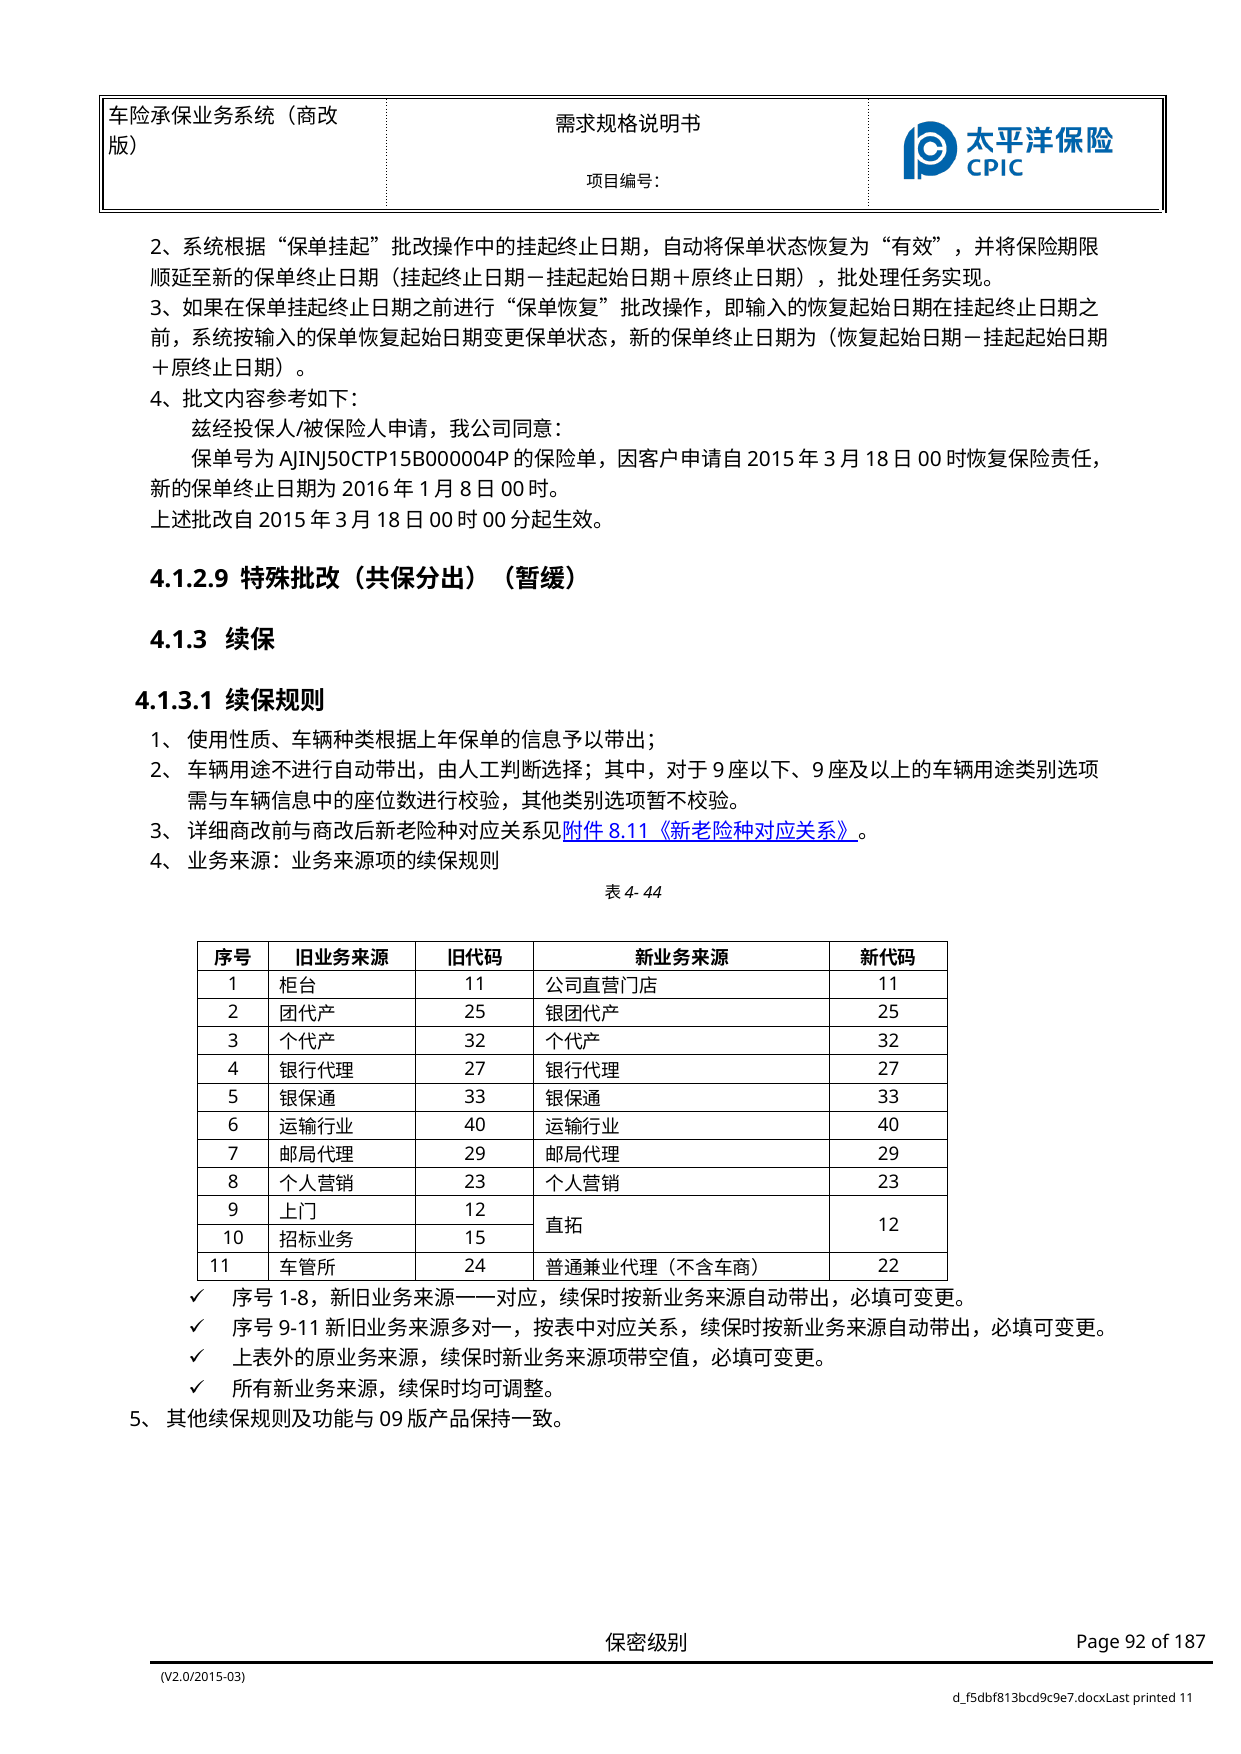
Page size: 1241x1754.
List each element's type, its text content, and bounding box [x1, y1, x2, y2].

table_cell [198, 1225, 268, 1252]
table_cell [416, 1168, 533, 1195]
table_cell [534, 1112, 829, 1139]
subtitle 续保规则 [135, 681, 1116, 717]
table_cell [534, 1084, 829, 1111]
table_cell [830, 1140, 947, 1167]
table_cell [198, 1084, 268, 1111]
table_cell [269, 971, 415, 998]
text 3、如果在保单挂起终止日期之前进行“保单恢复”批改操作，即输入的恢复起始日期在挂起终止日期之前，系统按输入的保单恢复起始日期变更保单状态，新的保单终止日期为（恢复起始日期－挂起起始日期＋原终止日期）。 [150, 291, 1116, 382]
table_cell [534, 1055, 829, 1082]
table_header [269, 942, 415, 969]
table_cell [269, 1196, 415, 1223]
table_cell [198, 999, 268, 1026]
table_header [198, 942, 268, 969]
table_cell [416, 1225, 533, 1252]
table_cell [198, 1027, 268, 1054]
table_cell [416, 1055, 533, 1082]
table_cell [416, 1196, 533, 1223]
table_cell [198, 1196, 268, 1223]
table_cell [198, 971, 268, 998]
list 上表外的原业务来源，续保时新业务来源项带空值，必填可变更。 [188, 1342, 1116, 1372]
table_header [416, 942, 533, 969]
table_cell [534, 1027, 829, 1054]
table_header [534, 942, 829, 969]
subtitle 续保 [150, 619, 1116, 656]
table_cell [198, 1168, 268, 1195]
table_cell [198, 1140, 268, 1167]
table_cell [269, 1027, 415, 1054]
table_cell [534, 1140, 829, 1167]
text 4、批文内容参考如下： [150, 382, 1116, 412]
picture [900, 117, 1117, 183]
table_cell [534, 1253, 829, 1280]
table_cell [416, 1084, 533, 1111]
list 序号9-11新旧业务来源多对一，按表中对应关系，续保时按新业务来源自动带出，必填可变更。 [188, 1311, 1116, 1342]
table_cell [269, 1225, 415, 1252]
text 2、系统根据“保单挂起”批改操作中的挂起终止日期，自动将保单状态恢复为“有效”，并将保险期限顺延至新的保单终止日期（挂起终止日期－挂起起始日期＋原终止日期），批处理任务实现。 [150, 231, 1116, 291]
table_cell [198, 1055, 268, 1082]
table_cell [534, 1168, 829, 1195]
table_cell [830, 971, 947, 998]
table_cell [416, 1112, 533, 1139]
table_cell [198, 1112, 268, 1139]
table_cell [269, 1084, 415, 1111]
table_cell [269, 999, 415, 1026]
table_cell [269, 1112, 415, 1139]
list 详细商改前与商改后新老险种对应关系见附件8.11《新老险种对应关系》。 [150, 814, 1116, 844]
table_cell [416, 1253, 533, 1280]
list 使用性质、车辆种类根据上年保单的信息予以带出； [150, 723, 1116, 754]
list 所有新业务来源，续保时均可调整。 [188, 1372, 1116, 1402]
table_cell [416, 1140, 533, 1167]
list 序号1-8，新旧业务来源一一对应，续保时按新业务来源自动带出，必填可变更。 [188, 1281, 1116, 1311]
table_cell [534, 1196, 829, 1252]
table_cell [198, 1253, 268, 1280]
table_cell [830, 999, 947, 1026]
list 其他续保规则及功能与09版产品保持一致。 [129, 1402, 1116, 1432]
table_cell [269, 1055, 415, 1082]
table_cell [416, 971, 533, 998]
text 表4- 44 [150, 881, 1116, 904]
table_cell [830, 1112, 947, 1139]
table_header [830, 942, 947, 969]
text 上述批改自2015年3月18日00时00分起生效。 [150, 503, 1116, 533]
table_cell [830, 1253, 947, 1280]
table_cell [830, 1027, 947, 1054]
list 车辆用途不进行自动带出，由人工判断选择；其中，对于9座以下、9座及以上的车辆用途类别选项需与车辆信息中的座位数进行校验，其他类别选项暂不校验。 [150, 754, 1116, 814]
subtitle 特殊批改（共保分出）（暂缓） [150, 558, 1116, 594]
list 业务来源：业务来源项的续保规则 [150, 844, 1116, 875]
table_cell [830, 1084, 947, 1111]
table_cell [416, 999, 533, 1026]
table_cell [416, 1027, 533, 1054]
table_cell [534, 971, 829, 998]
text 兹经投保人/被保险人申请，我公司同意： [150, 412, 1116, 442]
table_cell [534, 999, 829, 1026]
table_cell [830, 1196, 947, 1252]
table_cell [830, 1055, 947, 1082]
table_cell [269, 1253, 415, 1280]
text 保单号为AJINJ50CTP15B000004P的保险单，因客户申请自2015年3月18日00时恢复保险责任，新的保单终止日期为2016年1月8日00时。 [150, 442, 1116, 503]
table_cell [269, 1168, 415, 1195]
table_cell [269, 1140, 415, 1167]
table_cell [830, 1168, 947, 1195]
